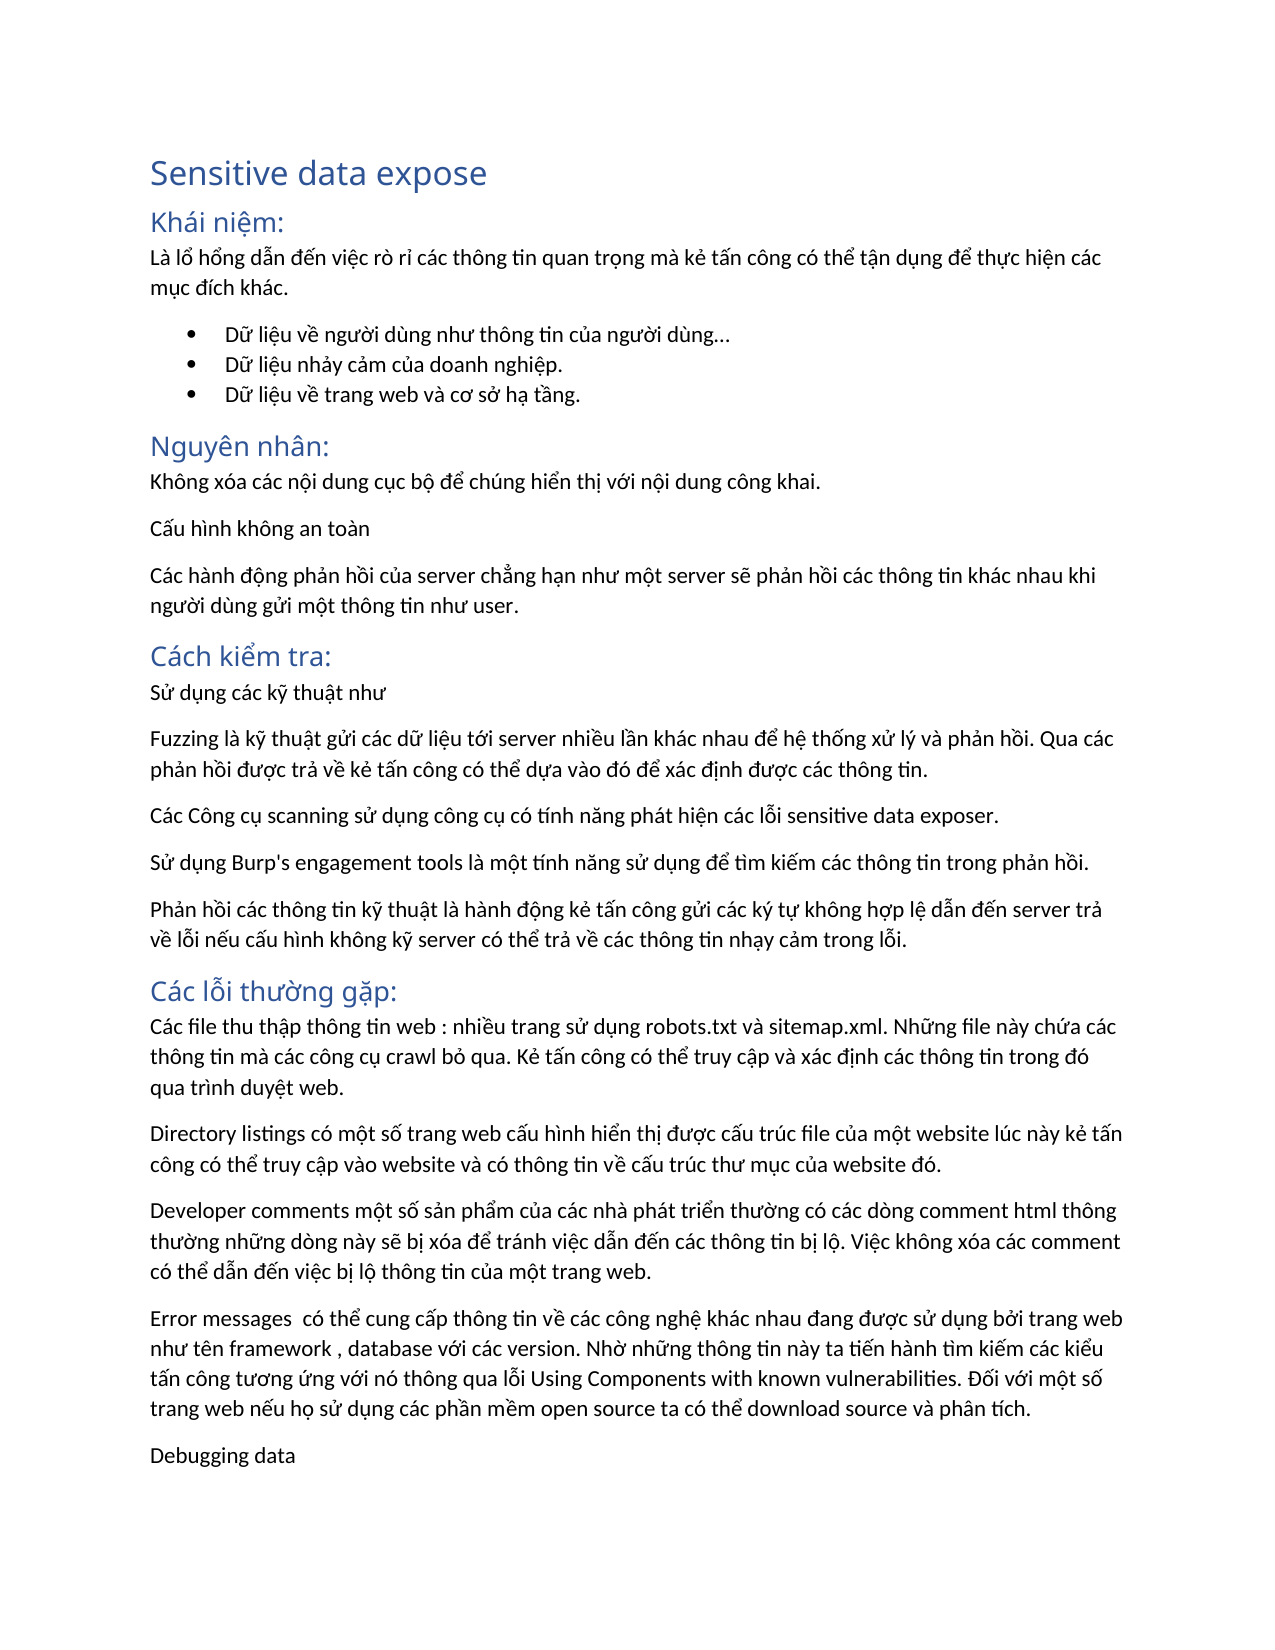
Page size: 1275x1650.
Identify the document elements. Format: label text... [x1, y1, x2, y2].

list Dữ liệu về người dùng như thông tin của người dùng… [187, 320, 1125, 348]
text Error messages có thể cung cấp thông tin về các công nghệ khác nhau đang được sử dụng bởi trang web như tên framework , database với các version. Nhờ những thông tin này ta tiến hành tìm kiếm các kiểu tấn công tương ứng với nó thông qua lỗi Using Components with known vulnerabilities. Đối với một số trang web nếu họ sử dụng các phần mềm open source ta có thể download source và phân tích. [150, 1304, 1125, 1423]
subtitle Khái niệm: [150, 203, 1125, 240]
list Dữ liệu nhảy cảm của doanh nghiệp. [187, 350, 1125, 378]
list Dữ liệu về trang web và cơ sở hạ tầng. [187, 380, 1125, 408]
text Là lổ hổng dẫn đến việc rò rỉ các thông tin quan trọng mà kẻ tấn công có thể tận dụng để thực hiện các mục đích khác. [150, 243, 1125, 301]
text Các Công cụ scanning sử dụng công cụ có tính năng phát hiện các lỗi sensitive data exposer. [150, 802, 1125, 830]
text Phản hồi các thông tin kỹ thuật là hành động kẻ tấn công gửi các ký tự không hợp lệ dẫn đến server trả về lỗi nếu cấu hình không kỹ server có thể trả về các thông tin nhạy cảm trong lỗi. [150, 895, 1125, 954]
subtitle Cách kiểm tra: [150, 638, 1125, 675]
text Developer comments một số sản phẩm của các nhà phát triển thường có các dòng comment html thông thường những dòng này sẽ bị xóa để tránh việc dẫn đến các thông tin bị lộ. Việc không xóa các comment có thể dẫn đến việc bị lộ thông tin của một trang web. [150, 1197, 1125, 1285]
text Sử dụng các kỹ thuật như [150, 678, 1125, 706]
subtitle Nguyên nhân: [150, 427, 1125, 464]
subtitle Các lỗi thường gặp: [150, 972, 1125, 1009]
text Debugging data [150, 1441, 1125, 1469]
subtitle Sensitive data expose [150, 150, 1125, 195]
text Cấu hình không an toàn [150, 514, 1125, 542]
text Các hành động phản hồi của server chẳng hạn như một server sẽ phản hồi các thông tin khác nhau khi người dùng gửi một thông tin như user. [150, 561, 1125, 619]
text Không xóa các nội dung cục bộ để chúng hiển thị với nội dung công khai. [150, 467, 1125, 495]
text Sử dụng Burp's engagement tools là một tính năng sử dụng để tìm kiếm các thông tin trong phản hồi. [150, 848, 1125, 877]
text Directory listings có một số trang web cấu hình hiển thị được cấu trúc file của một website lúc này kẻ tấn công có thể truy cập vào website và có thông tin về cấu trúc thư mục của website đó. [150, 1119, 1125, 1178]
text Các file thu thập thông tin web : nhiều trang sử dụng robots.txt và sitemap.xml. Những file này chứa các thông tin mà các công cụ crawl bỏ qua. Kẻ tấn công có thể truy cập và xác định các thông tin trong đó qua trình duyệt web. [150, 1012, 1125, 1101]
text Fuzzing là kỹ thuật gửi các dữ liệu tới server nhiều lần khác nhau để hệ thống xử lý và phản hồi. Qua các phản hồi được trả về kẻ tấn công có thể dựa vào đó để xác định được các thông tin. [150, 724, 1125, 783]
